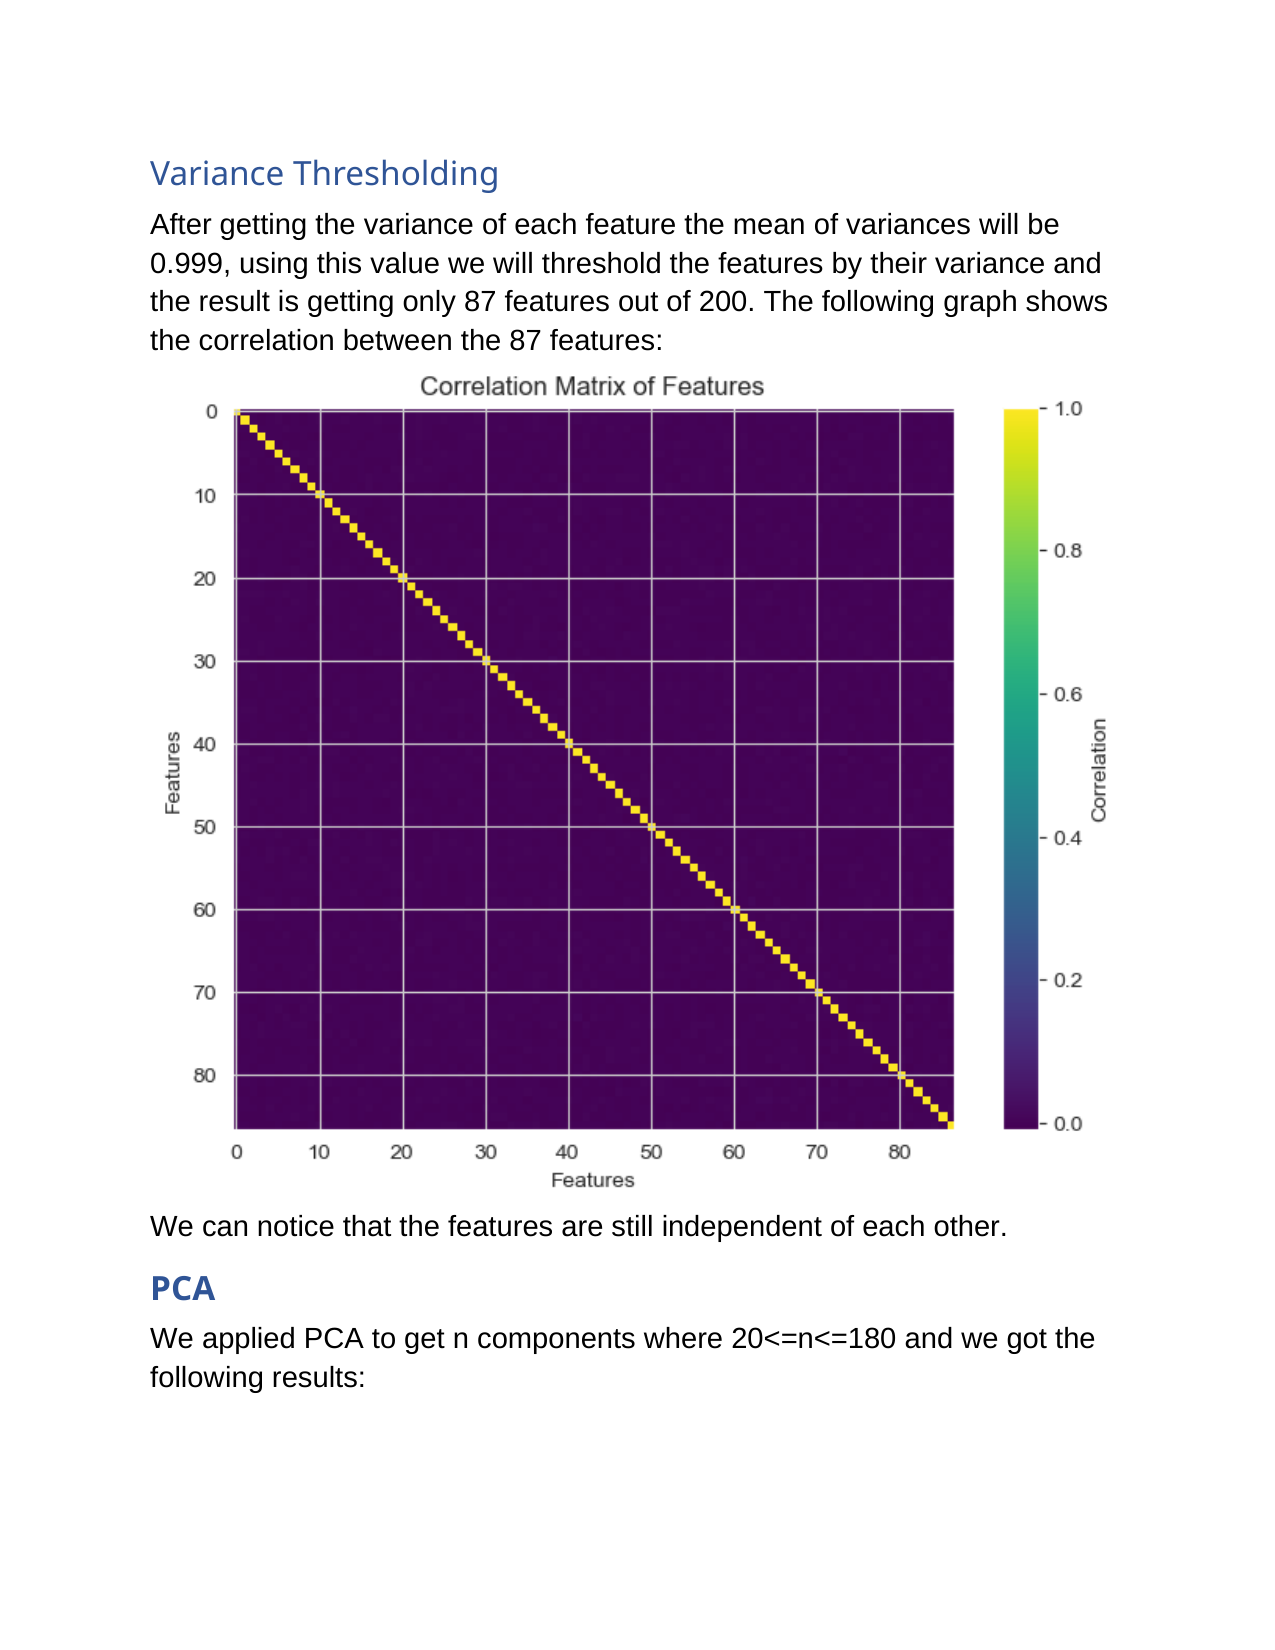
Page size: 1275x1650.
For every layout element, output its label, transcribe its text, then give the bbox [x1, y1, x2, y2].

text We applied PCA to get n components where 20<=n<=180 and we got the follow ing results: [150, 1322, 1125, 1394]
picture [150, 361, 1125, 1206]
text After getting the variance of each feature the mean of variances will be 0.999, using this value we will threshold the features by their variance and the result is getting only 87 features out of 200. The following graph shows the correlation between the 87 features: [150, 207, 1125, 356]
text We can notice that the features are still independent of each other. [150, 1209, 1125, 1243]
subtitle Variance Thresholding [150, 150, 1125, 195]
subtitle PCA [150, 1264, 1125, 1310]
